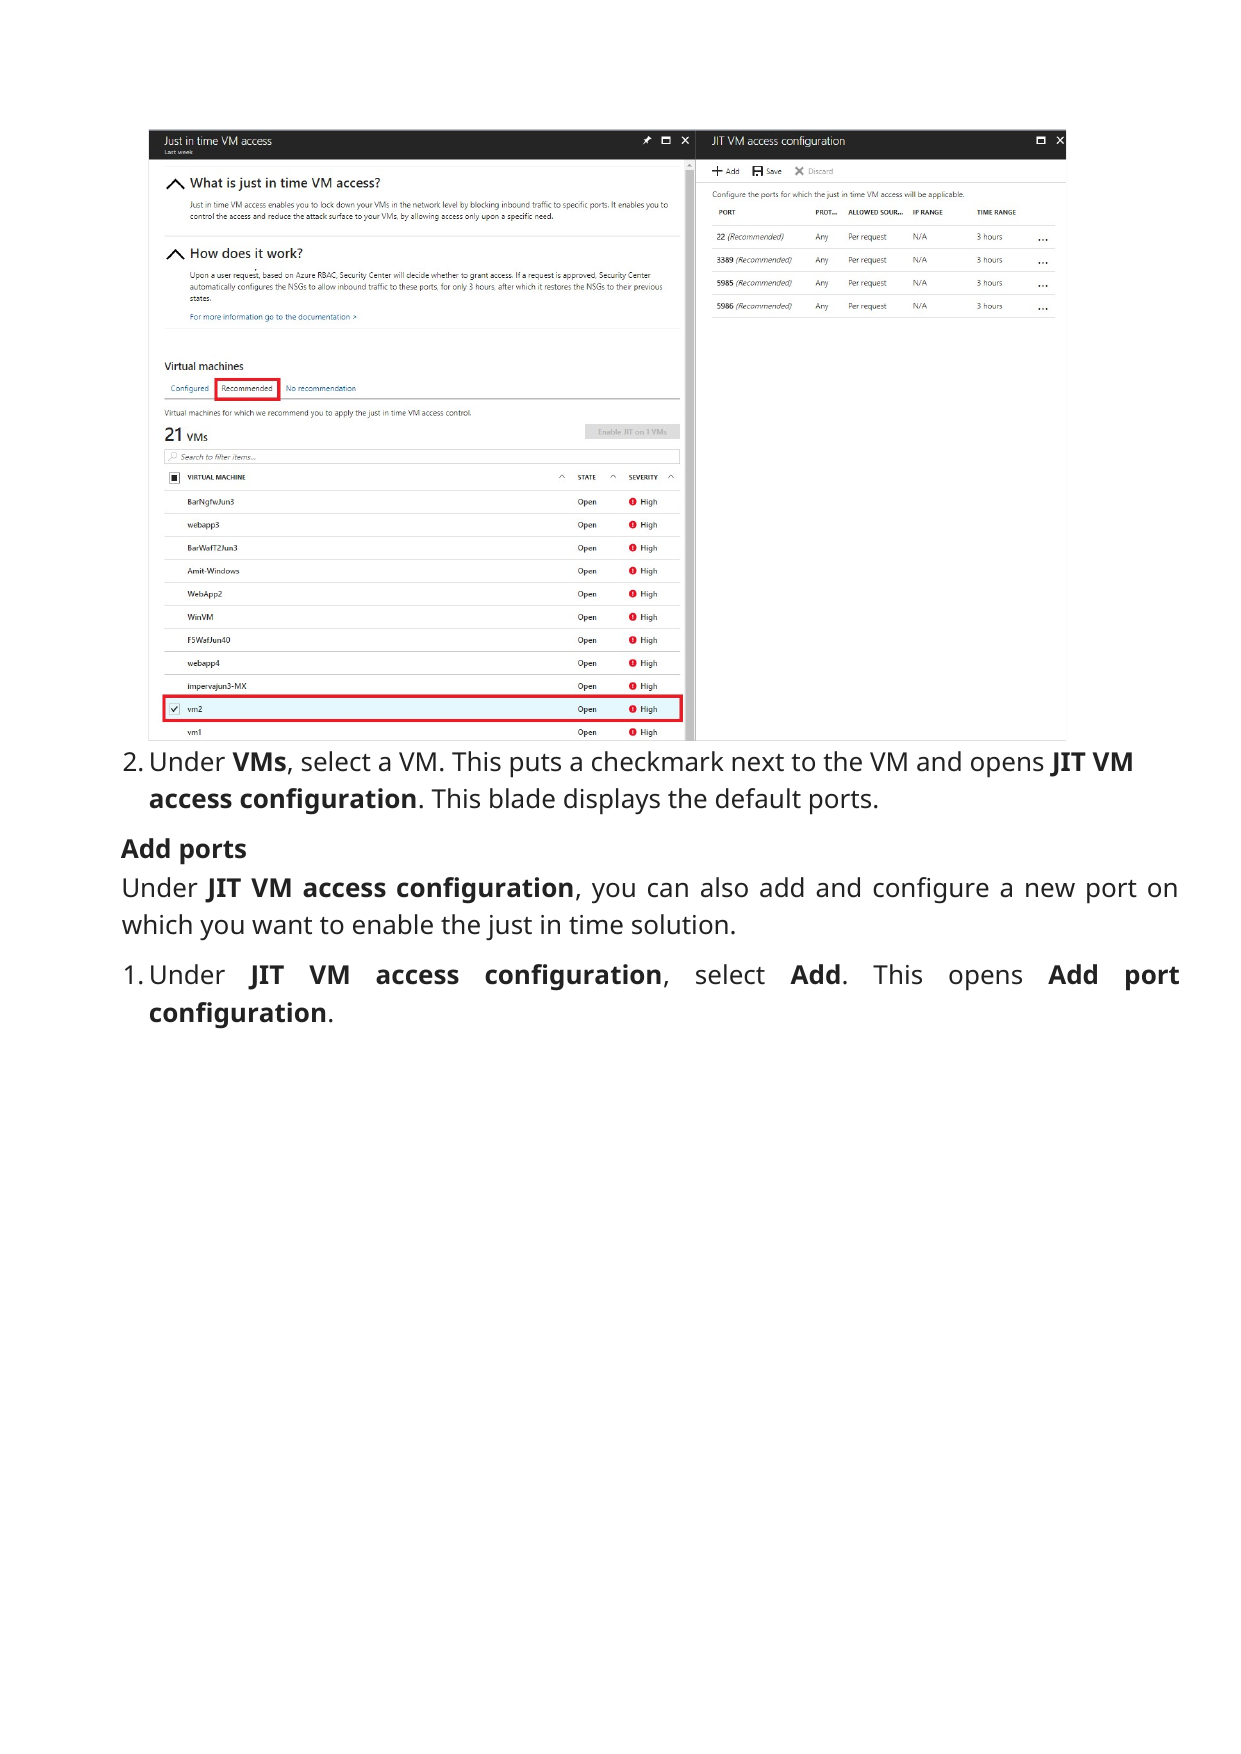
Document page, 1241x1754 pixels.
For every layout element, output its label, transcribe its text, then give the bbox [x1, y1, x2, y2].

list Under JIT VM access configuration, select Add. This opens Add port configuration. [122, 957, 1180, 1030]
subtitle Add ports [121, 831, 1148, 866]
picture [148, 129, 1067, 741]
list Under VMs, select a VM. This puts a checkmark next to the VM and opens JIT VM access configuration. This blade displays the default ports. [122, 744, 1155, 816]
text Under JIT VM access configuration, you can also add and configure a new port on which you want to enable the just in time solution. [121, 869, 1180, 942]
